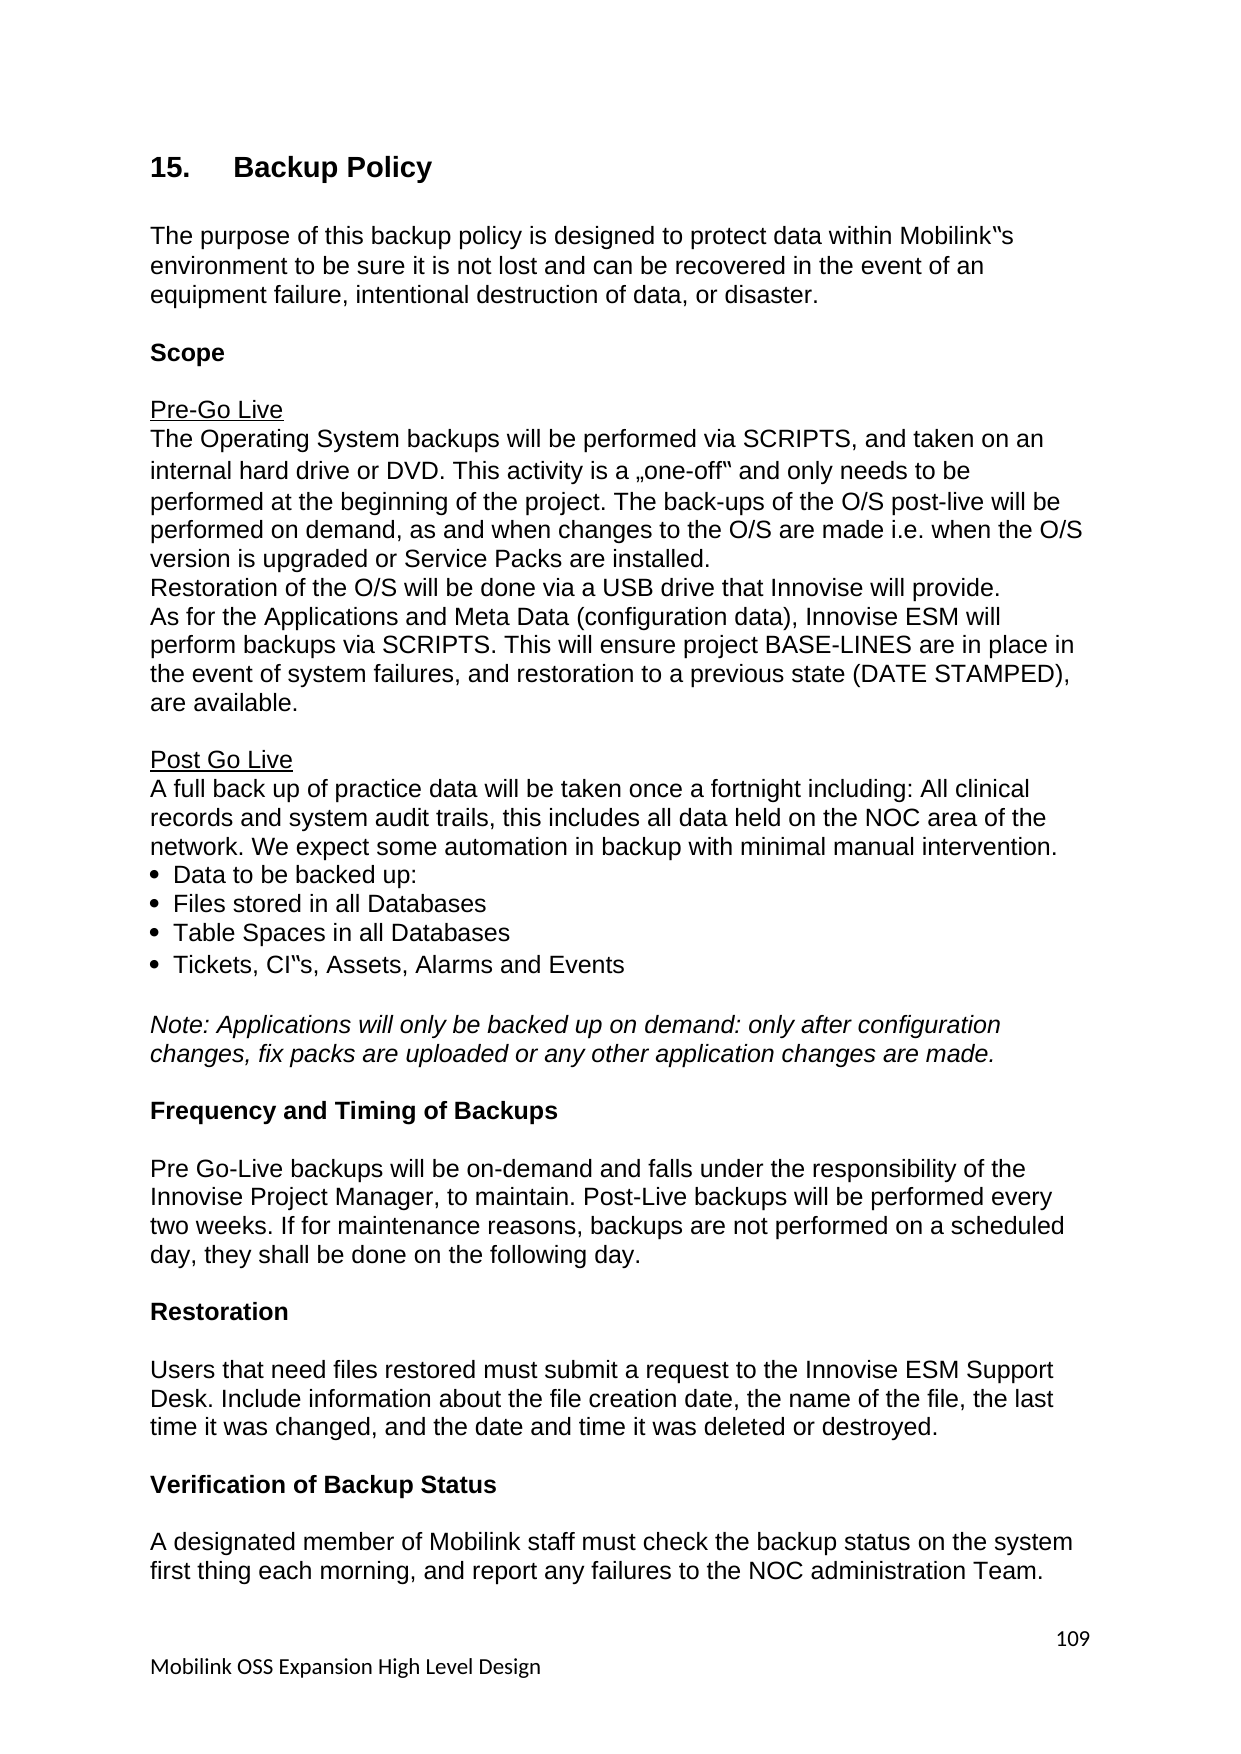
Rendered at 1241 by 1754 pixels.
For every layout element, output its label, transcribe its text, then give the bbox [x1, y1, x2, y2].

text Restoration of the O/S will be done via a USB drive that Innovise will provide. [150, 573, 1090, 602]
text Tickets, CI‟s, Assets, Alarms and Events [150, 947, 1090, 981]
text Users that need files restored must submit a request to the Innovise ESM Support Desk. Include information about the file creation date, the name of the file, the last time it was changed, and the date and time it was deleted or destroyed. [150, 1355, 1090, 1441]
text The purpose of this backup policy is designed to protect data within Mobilink‟s environment to be sure it is not lost and can be recovered in the event of an equipment failure, intentional destruction of data, or disaster. [150, 217, 1090, 309]
text As for the Applications and Meta Data (configuration data), Innovise ESM will perform backups via SCRIPTS. This will ensure project BASE-LINES are in place in the event of system failures, and restoration to a previous state (DATE STAMPED), are available. [150, 602, 1090, 717]
text Note: Applications will only be backed up on demand: only after configuration changes, fix packs are uploaded or any other application changes are made. [150, 1010, 1090, 1067]
text Pre Go-Live backups will be on-demand and falls under the responsibility of the Innovise Project Manager, to maintain. Post-Live backups will be performed every two weeks. If for maintenance reasons, backups are not performed on a scheduled day, they shall be done on the following day. [150, 1153, 1090, 1268]
text A full back up of practice data will be taken once a fortnight including: All clinical records and system audit trails, this includes all data held on the NOC area of the network. We expect some automation in backup with minimal manual intervention. [150, 774, 1090, 860]
text Pre-Go Live [150, 395, 1090, 424]
text Frequency and Timing of Backups [150, 1096, 1090, 1125]
text Verification of Backup Status [150, 1470, 1090, 1498]
text Data to be backed up: [150, 860, 1090, 889]
text Table Spaces in all Databases [150, 918, 1090, 947]
text The Operating System backups will be performed via SCRIPTS, and taken on an internal hard drive or DVD. This activity is a „one-off‟ and only needs to be performed at the beginning of the project. The back-ups of the O/S post-live will be performed on demand, as and when changes to the O/S are made i.e. when the O/S version is upgraded or Service Packs are installed. [150, 424, 1090, 573]
text Scope [150, 338, 1090, 366]
subtitle Backup Policy [150, 150, 1090, 183]
text Files stored in all Databases [150, 889, 1090, 918]
text Restoration [150, 1297, 1090, 1326]
text A designated member of Mobilink staff must check the backup status on the system first thing each morning, and report any failures to the NOC administration Team. [150, 1527, 1090, 1585]
text Post Go Live [150, 745, 1090, 774]
